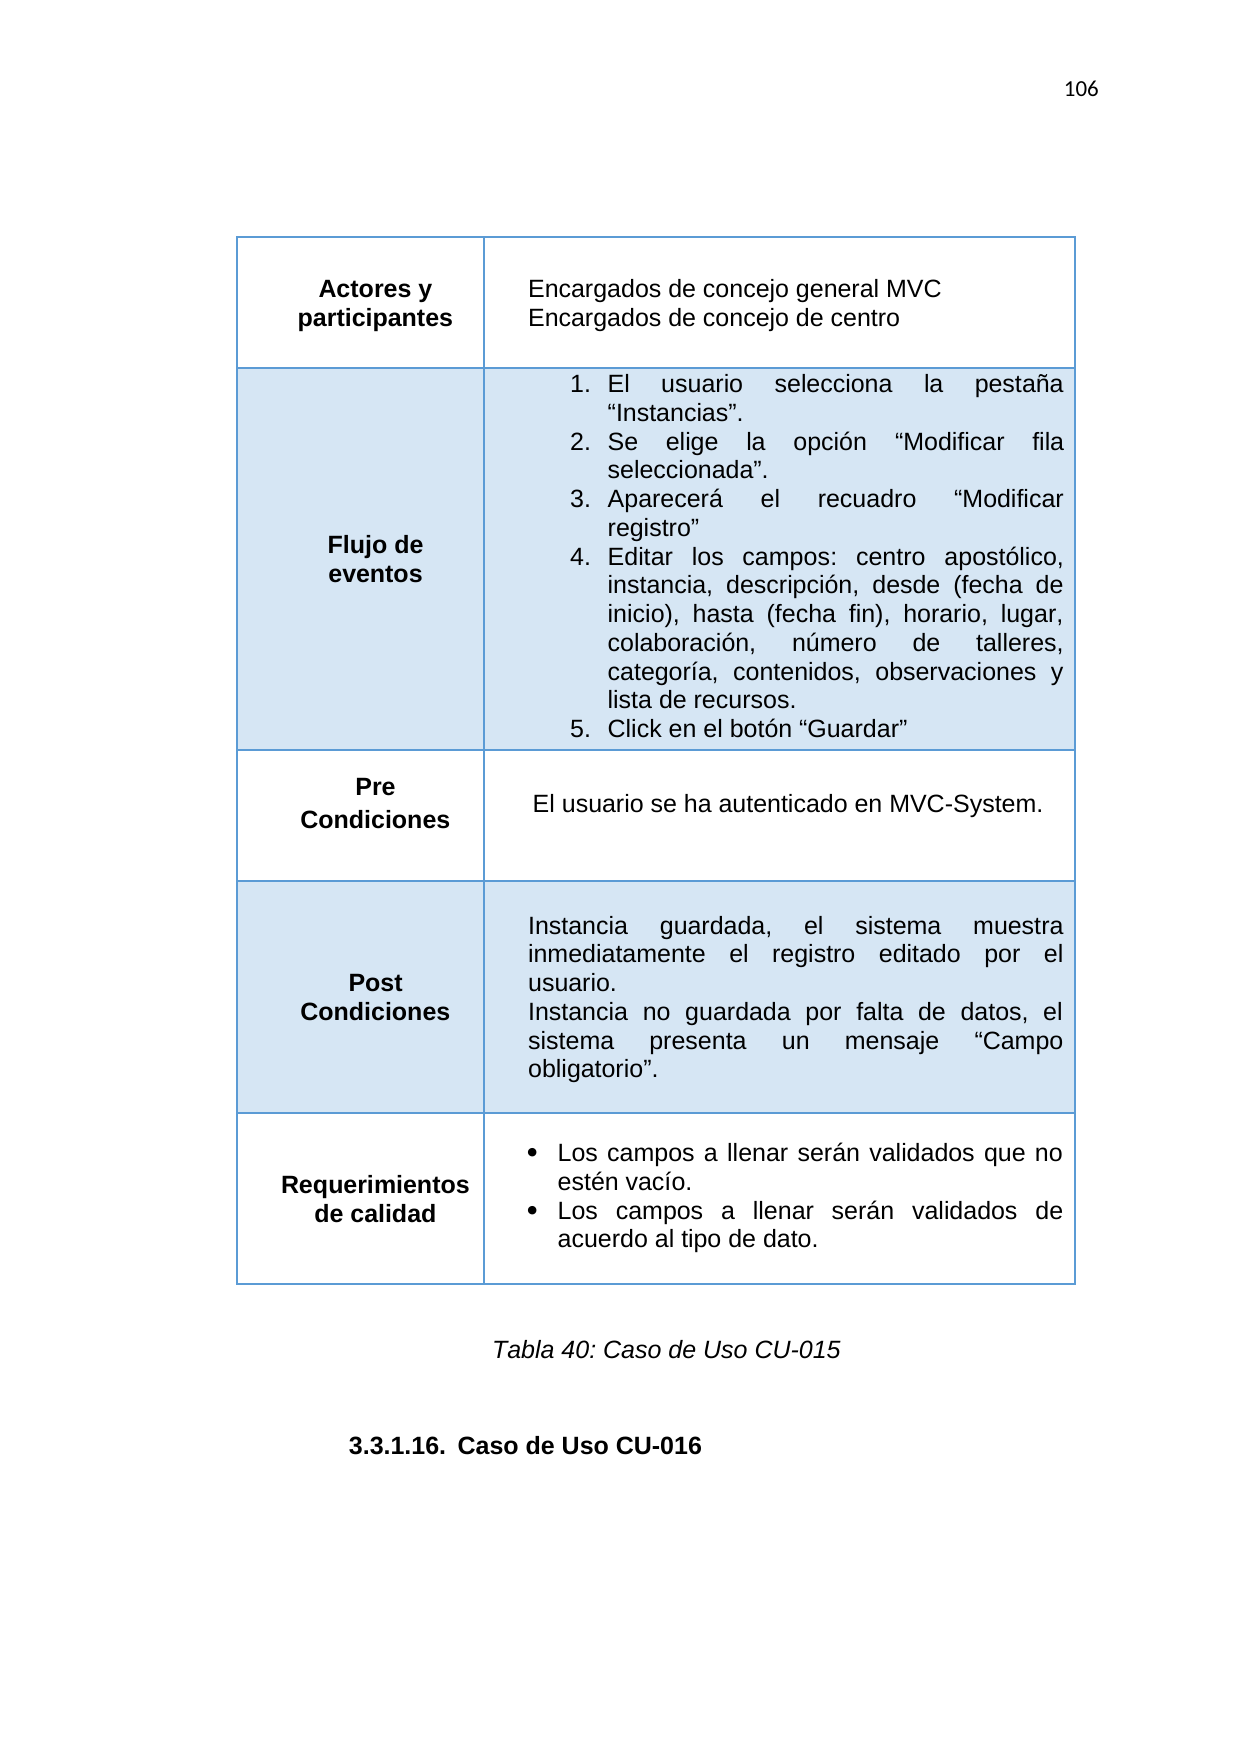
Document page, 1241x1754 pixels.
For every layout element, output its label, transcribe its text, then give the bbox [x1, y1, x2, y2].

table_cell Actores y participantes [238, 238, 483, 367]
table_cell Flujo de eventos [238, 369, 483, 749]
table_cell El usuario selecciona la pestaña “Instancias”. Se elige la opción “Modificar fila seleccionada”. Aparecerá el recuadro “Modificar registro” Editar los campos: centro apostólico, instancia, descripción, desde (fecha de inicio), hasta (fecha fin), horario, lugar, colaboración, número de talleres, categoría, contenidos, observaciones y lista de recursos. Click en el botón “Guardar” [485, 369, 1074, 749]
text Tabla 40: Caso de Uso CU-015 [236, 1335, 1098, 1363]
table_cell El usuario se ha autenticado en MVC-System. [485, 751, 1074, 879]
table_cell Requerimientos de calidad [238, 1114, 483, 1283]
table_cell Post Condiciones [238, 882, 483, 1112]
table_cell Encargados de concejo general MVC Encargados de concejo de centro [485, 238, 1074, 367]
table_cell Los campos a llenar serán validados que no estén vacío. Los campos a llenar serán validados de acuerdo al tipo de dato. [485, 1114, 1074, 1283]
table_cell Instancia guardada, el sistema muestra inmediatamente el registro editado por el usuario. Instancia no guardada por falta de datos, el sistema presenta un mensaje “Campo obligatorio”. [485, 882, 1074, 1112]
table_cell Pre Condiciones [238, 751, 483, 879]
list Caso de Uso CU-016 [349, 1431, 1098, 1460]
